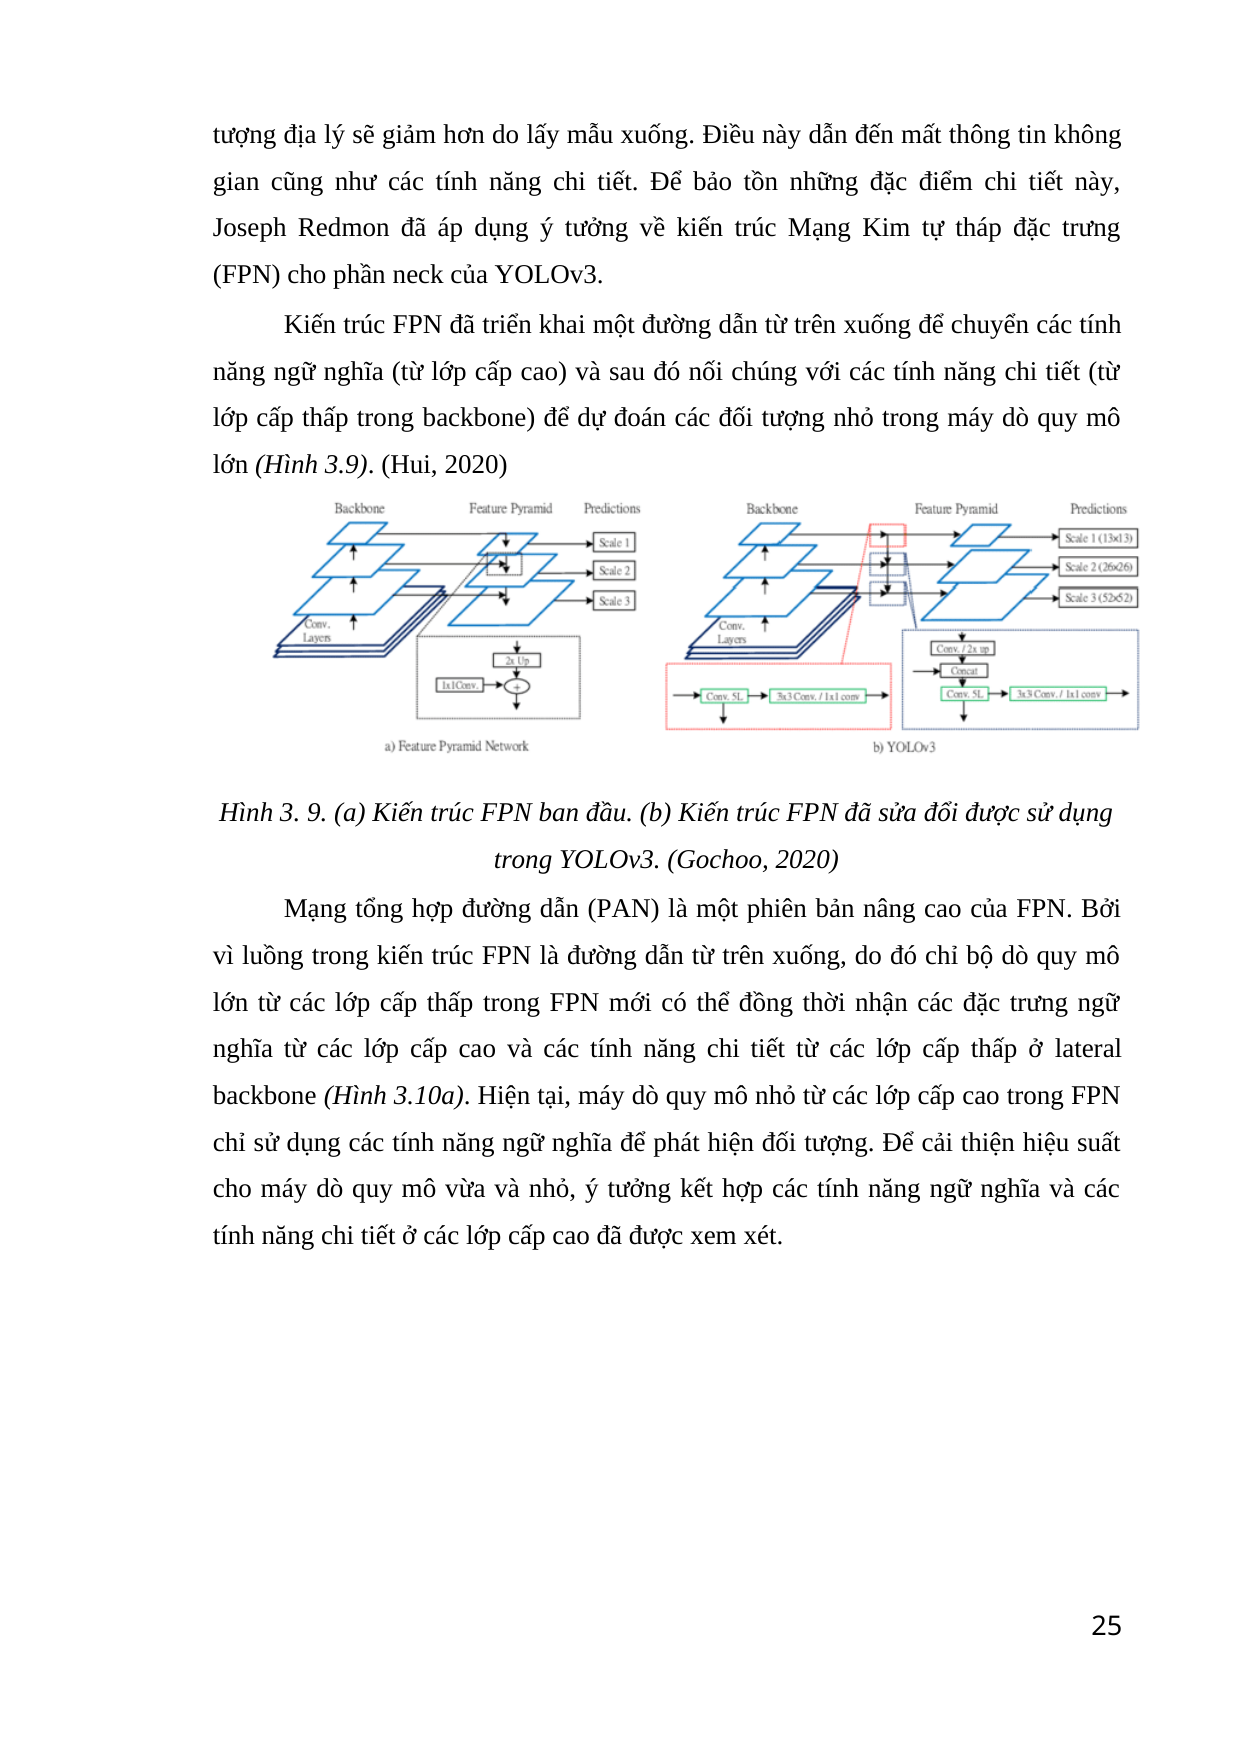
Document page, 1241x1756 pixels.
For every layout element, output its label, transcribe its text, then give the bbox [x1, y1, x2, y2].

text Hình 3. 9. (a) Kiến trúc FPN ban đầu. (b) Kiến trúc FPN đã sửa đổi được sử dụng trong YOLOv3. (Gochoo, 2020) [213, 796, 1122, 874]
text Kiến trúc FPN đã triển khai một đường dẫn từ trên xuống để chuyển các tính năng ngữ nghĩa (từ lớp cấp cao) và sau đó nối chúng với các tính năng chi tiết (từ lớp cấp thấp trong backbone) để dự đoán các đối tượng nhỏ trong máy dò quy mô lớn (Hình 3.9). (Hui, 2020) [213, 308, 1122, 479]
text Mạng tổng hợp đường dẫn (PAN) là một phiên bản nâng cao của FPN. Bởi vì luồng trong kiến trúc FPN là đường dẫn từ trên xuống, do đó chỉ bộ dò quy mô lớn từ các lớp cấp thấp trong FPN mới có thể đồng thời nhận các đặc trưng ngữ nghĩa từ các lớp cấp cao và các tính năng chi tiết từ các lớp cấp thấp ở lateral backbone (Hình 3.10a). Hiện tại, máy dò quy mô nhỏ từ các lớp cấp cao trong FPN chỉ sử dụng các tính năng ngữ nghĩa để phát hiện đối tượng. Để cải thiện hiệu suất cho máy dò quy mô vừa và nhỏ, ý tưởng kết hợp các tính năng ngữ nghĩa và các tính năng chi tiết ở các lớp cấp cao đã được xem xét. [213, 892, 1122, 1250]
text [213, 118, 1122, 289]
picture [265, 497, 1153, 775]
